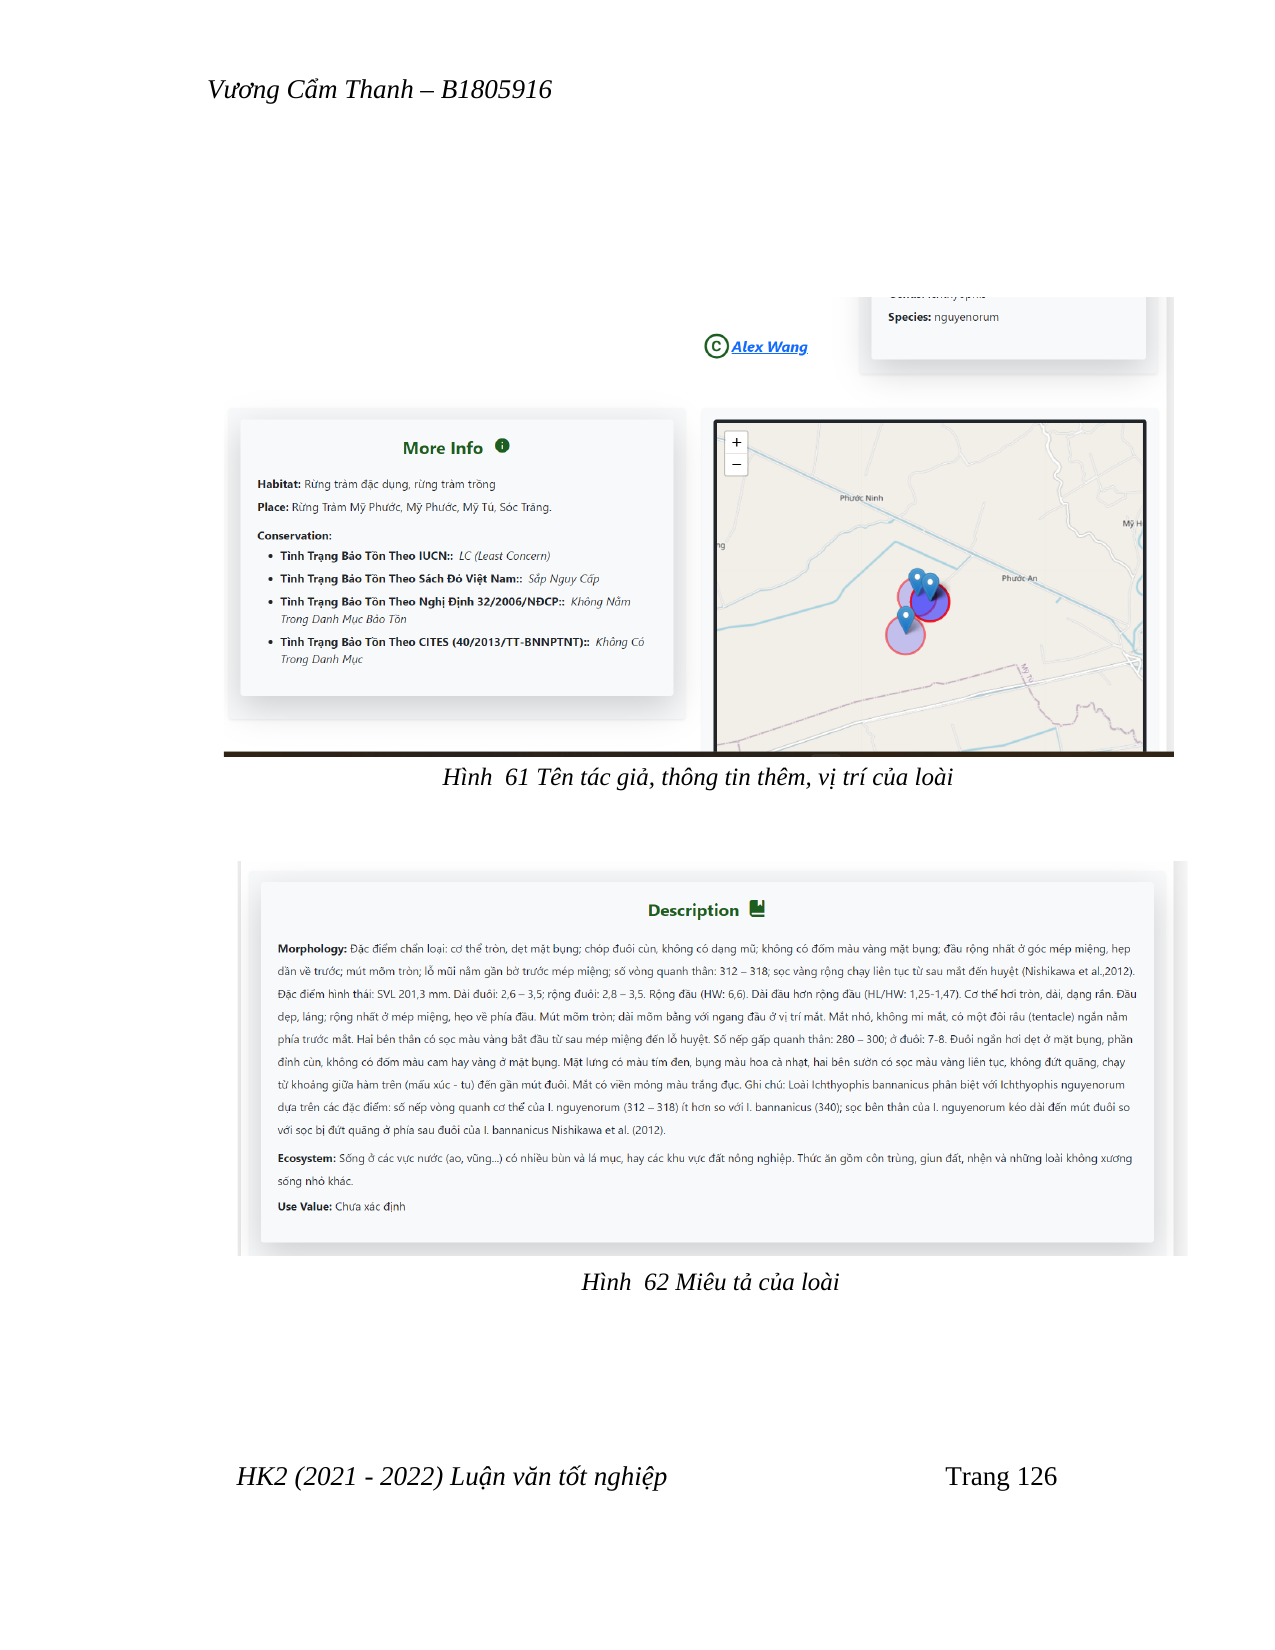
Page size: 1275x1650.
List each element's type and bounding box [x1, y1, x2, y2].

picture [223, 297, 1174, 757]
picture [237, 861, 1188, 1256]
